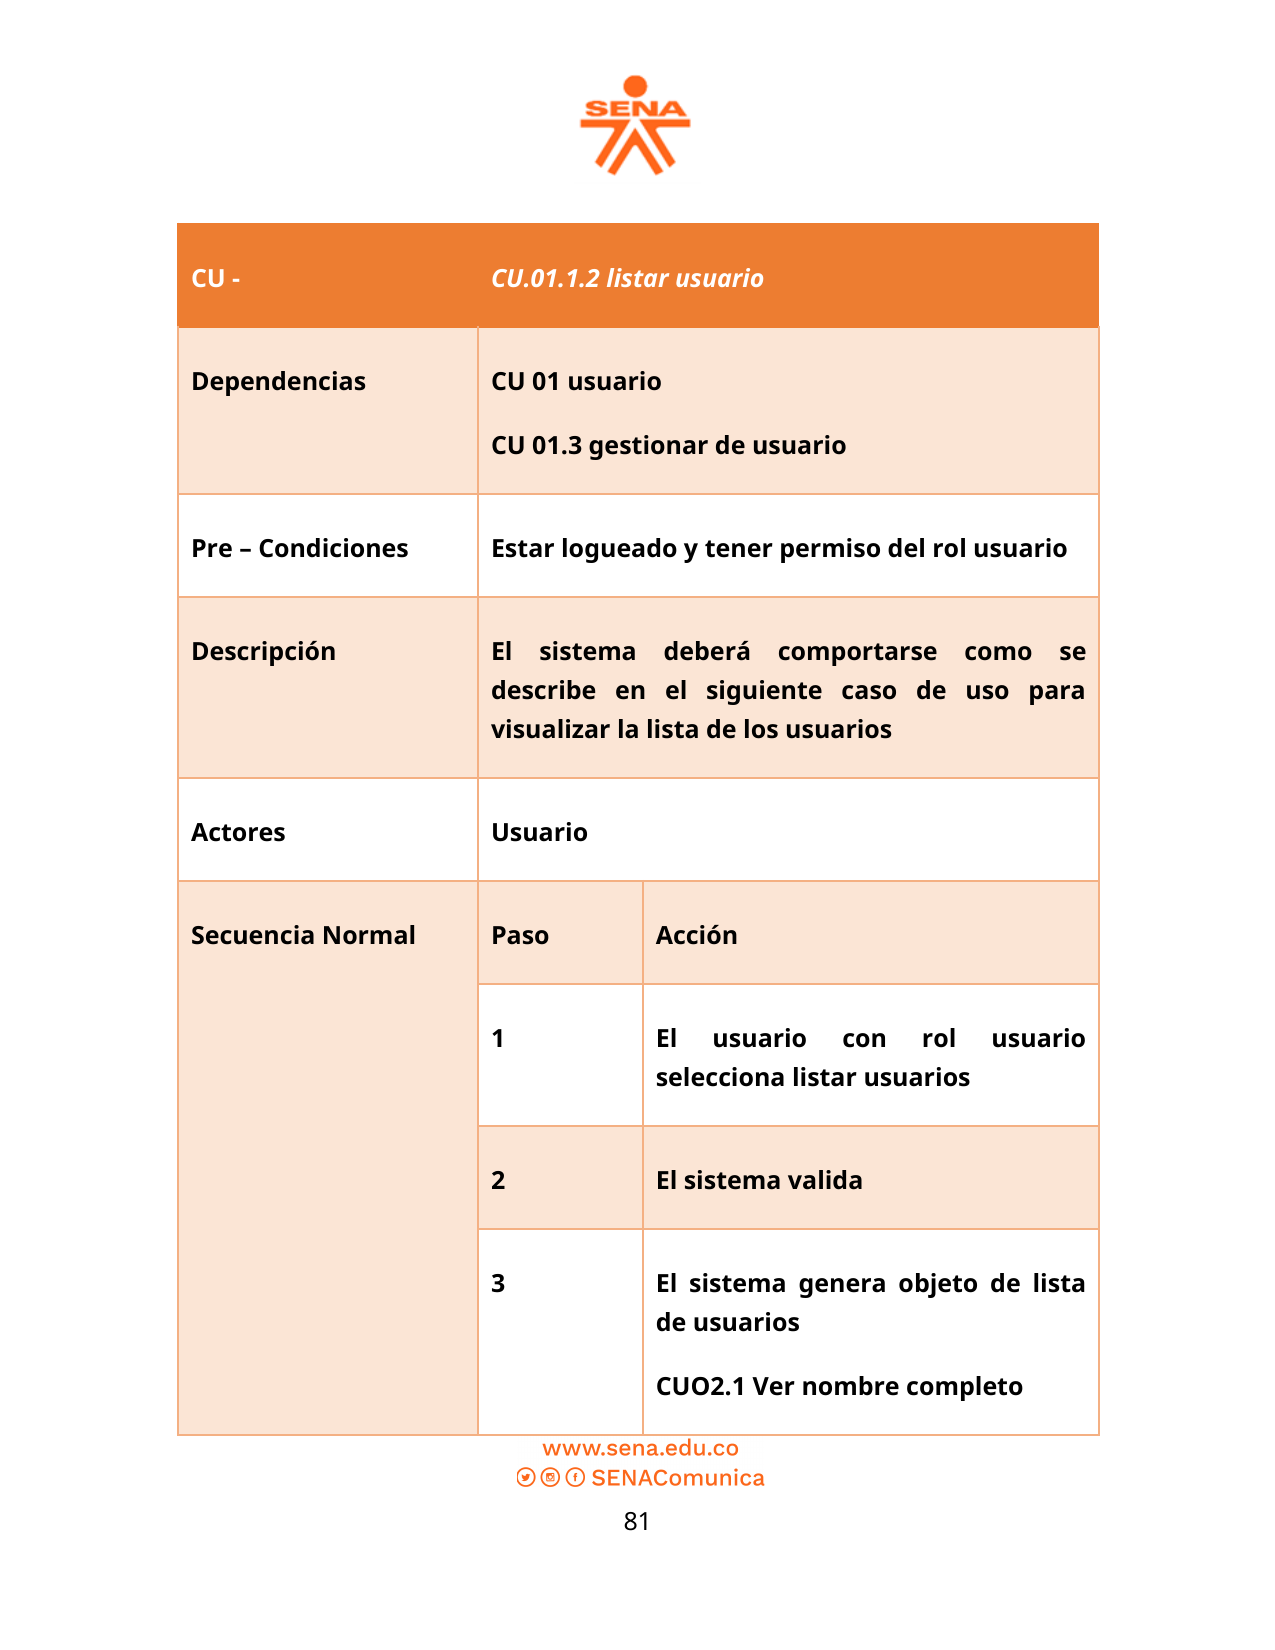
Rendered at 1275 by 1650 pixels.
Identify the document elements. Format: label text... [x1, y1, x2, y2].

table_cell Estar logueado y tener permiso del rol usuario [479, 495, 1098, 596]
table_cell El sistema valida [644, 1127, 1098, 1228]
table_cell Dependencias [179, 328, 477, 493]
table_cell Paso [479, 882, 642, 983]
table_cell Acción [644, 882, 1098, 983]
table_cell El sistema deberá comportarse como se describe en el siguiente caso de uso para visualizar la lista de los usuarios [479, 598, 1098, 777]
table_cell Usuario [479, 779, 1098, 880]
picture [517, 1436, 765, 1487]
table_cell Pre – Condiciones [179, 495, 477, 596]
table_cell 3 [479, 1230, 642, 1434]
table_header CU.01.1.2 listar usuario [478, 225, 1099, 326]
table_cell El usuario con rol usuario selecciona listar usuarios [644, 985, 1098, 1125]
table_cell Descripción [179, 598, 477, 777]
table_cell Secuencia Normal [179, 882, 477, 1434]
table_cell 1 [479, 985, 642, 1125]
table_cell Actores [179, 779, 477, 880]
table_cell 2 [479, 1127, 642, 1228]
table_header CU - [179, 225, 478, 326]
picture [573, 73, 702, 184]
table_cell CU 01 usuario CU 01.3 gestionar de usuario [479, 328, 1098, 493]
